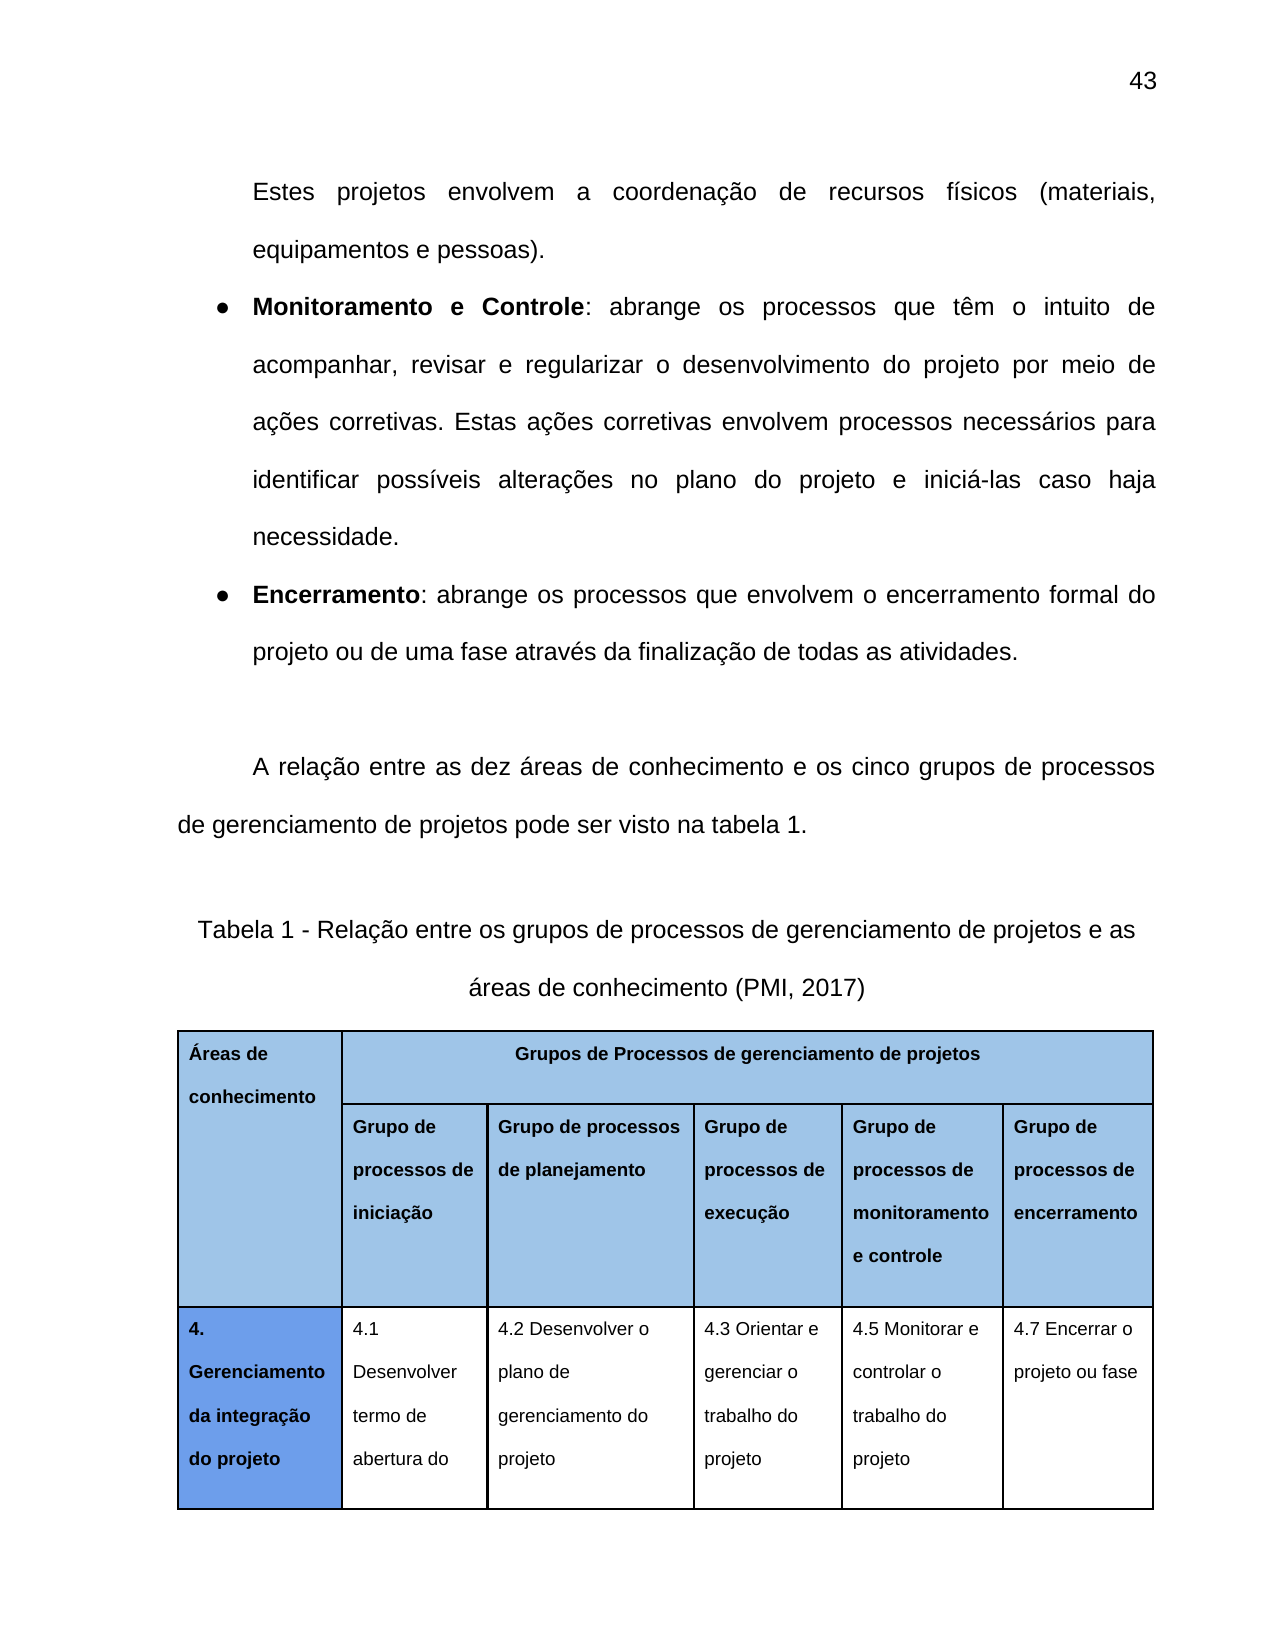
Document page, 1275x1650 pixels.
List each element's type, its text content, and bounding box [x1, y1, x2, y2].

table_cell Grupo de processos de monitoramento e controle [843, 1105, 1002, 1306]
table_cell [695, 1308, 841, 1508]
table_cell Grupo de processos de iniciação [343, 1105, 486, 1306]
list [215, 177, 1157, 263]
list Monitoramento e Controle: abrange os processos que têm o intuito de acompanhar, revisar e regularizar o desenvolvimento do projeto por meio de ações corretivas. Estas ações corretivas envolvem processos necessários para identificar possíveis alterações no plano do projeto e iniciá-las caso haja necessidade. [215, 292, 1157, 551]
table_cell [489, 1308, 693, 1508]
list Encerramento: abrange os processos que envolvem o encerramento formal do projeto ou de uma fase através da finalização de todas as atividades. [215, 580, 1157, 666]
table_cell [343, 1308, 486, 1508]
table_header Grupos de Processos de gerenciamento de projetos [343, 1032, 1152, 1103]
table_cell Grupo de processos de planejamento [489, 1105, 693, 1306]
text A relação entre as dez áreas de conhecimento e os cinco grupos de processos de gerenciamento de projetos pode ser visto na tabela 1. [177, 752, 1157, 838]
table_header Áreas de conhecimento [179, 1032, 341, 1306]
text Tabela 1 - Relação entre os grupos de processos de gerenciamento de projetos e as áreas de conhecimento (PMI, 2017) [177, 915, 1157, 1001]
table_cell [1004, 1308, 1152, 1508]
table_cell Grupo de processos de encerramento [1004, 1105, 1152, 1306]
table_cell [843, 1308, 1002, 1508]
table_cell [179, 1308, 341, 1508]
table_cell Grupo de processos de execução [695, 1105, 841, 1306]
